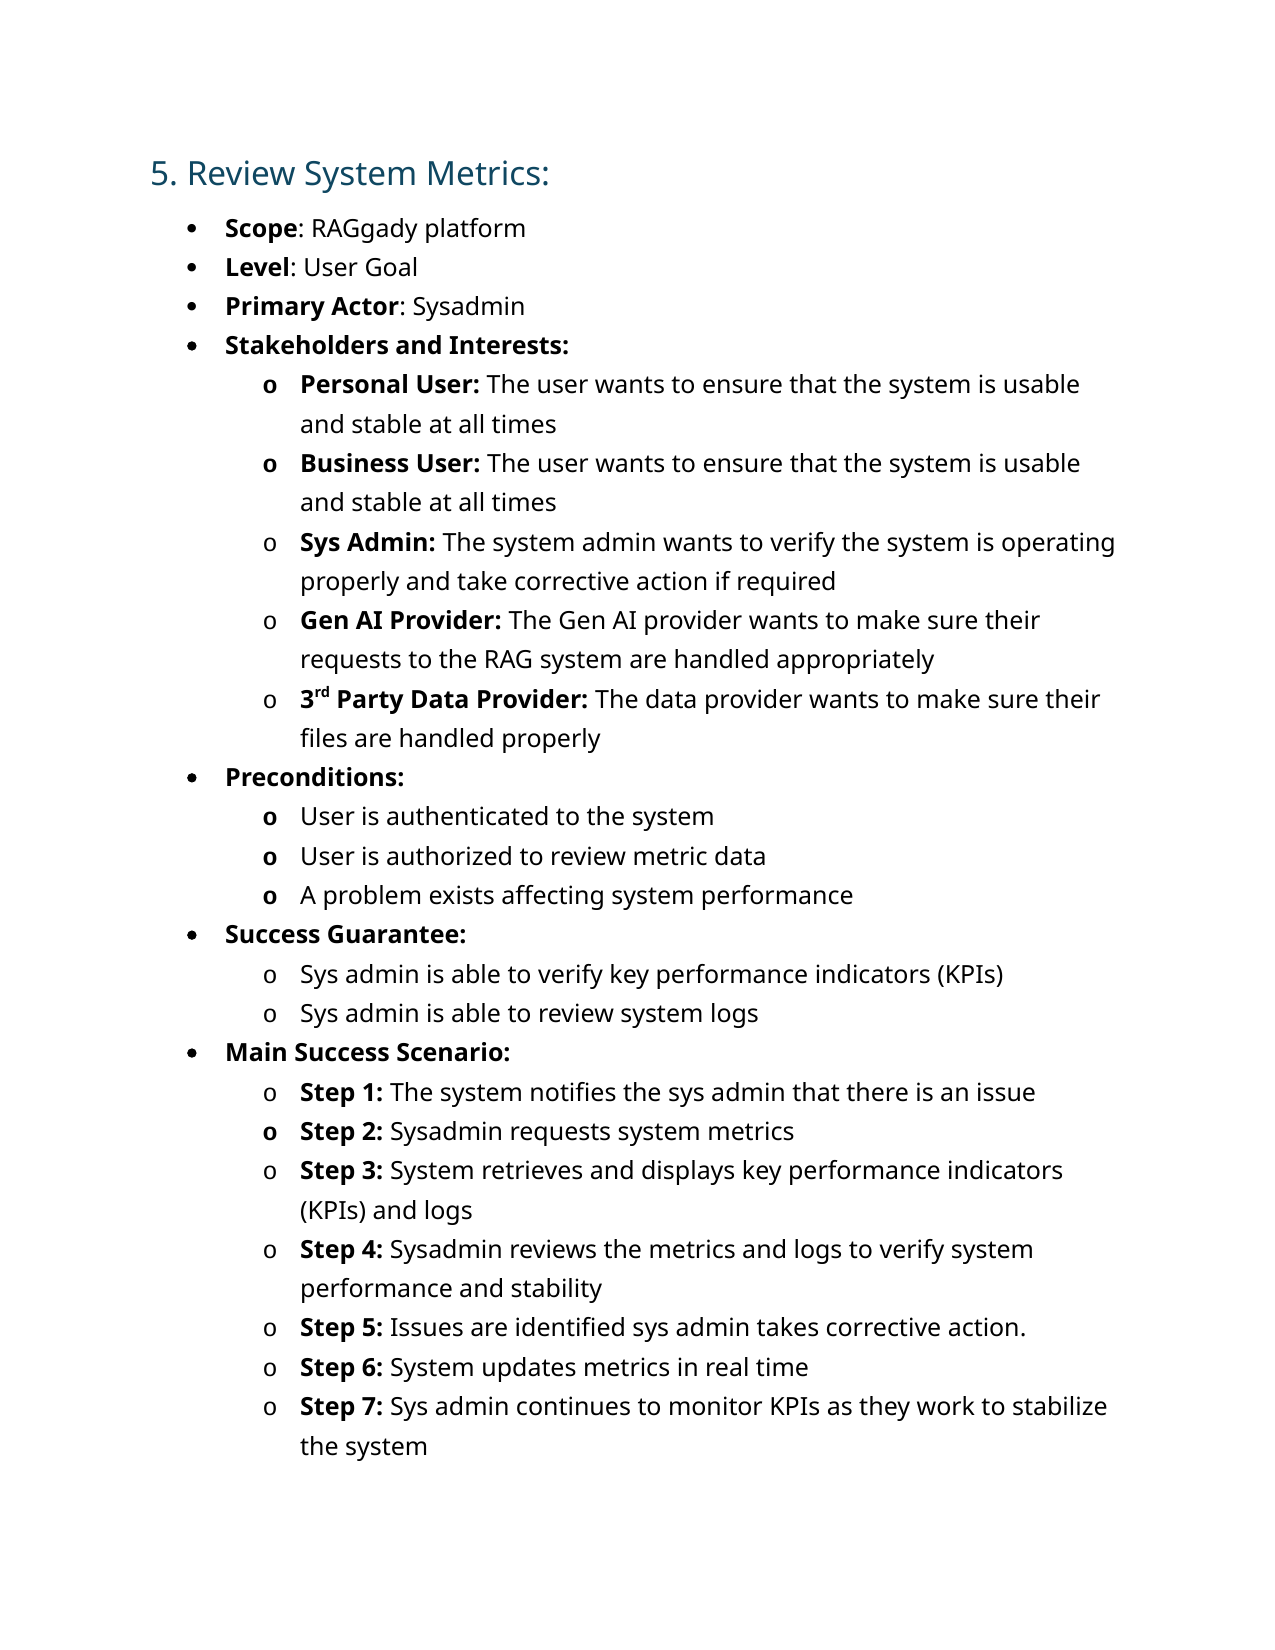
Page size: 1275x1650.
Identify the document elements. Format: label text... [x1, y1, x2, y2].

list Step 3: System retrieves and displays key performance indicators (KPIs) and logs [262, 1153, 1125, 1226]
list Sys Admin: The system admin wants to verify the system is operating properly and take corrective action if required [262, 524, 1125, 598]
list Sys admin is able to review system logs [262, 996, 1125, 1030]
list Step 1: The system notifies the sys admin that there is an issue [262, 1074, 1125, 1108]
list User is authenticated to the system [262, 799, 1125, 833]
list Step 7: Sys admin continues to monitor KPIs as they work to stabilize the system [262, 1389, 1125, 1462]
list Personal User: The user wants to ensure that the system is usable and stable at all times [262, 367, 1125, 441]
list 3rd Party Data Provider: The data provider wants to make sure their files are handled properly [262, 681, 1125, 755]
list Business User: The user wants to ensure that the system is usable and stable at all times [262, 446, 1125, 519]
list Stakeholders and Interests: [187, 328, 1125, 362]
list Primary Actor: Sysadmin [187, 289, 1125, 323]
list Step 5: Issues are identified sys admin takes corrective action. [262, 1310, 1125, 1344]
list Main Success Scenario: [187, 1035, 1125, 1069]
list Scope: RAGgady platform [187, 211, 1125, 244]
list Success Guarantee: [187, 917, 1125, 951]
list A problem exists affecting system performance [262, 878, 1125, 912]
list Step 6: System updates metrics in real time [262, 1349, 1125, 1384]
list User is authorized to review metric data [262, 838, 1125, 873]
list Step 2: Sysadmin requests system metrics [262, 1114, 1125, 1148]
subtitle 5. Review System Metrics: [150, 150, 1125, 195]
list Level: User Goal [187, 250, 1125, 284]
list Step 4: Sysadmin reviews the metrics and logs to verify system performance and stability [262, 1232, 1125, 1305]
list Preconditions: [187, 760, 1125, 794]
list Sys admin is able to verify key performance indicators (KPIs) [262, 956, 1125, 991]
list Gen AI Provider: The Gen AI provider wants to make sure their requests to the RAG system are handled appropriately [262, 603, 1125, 676]
